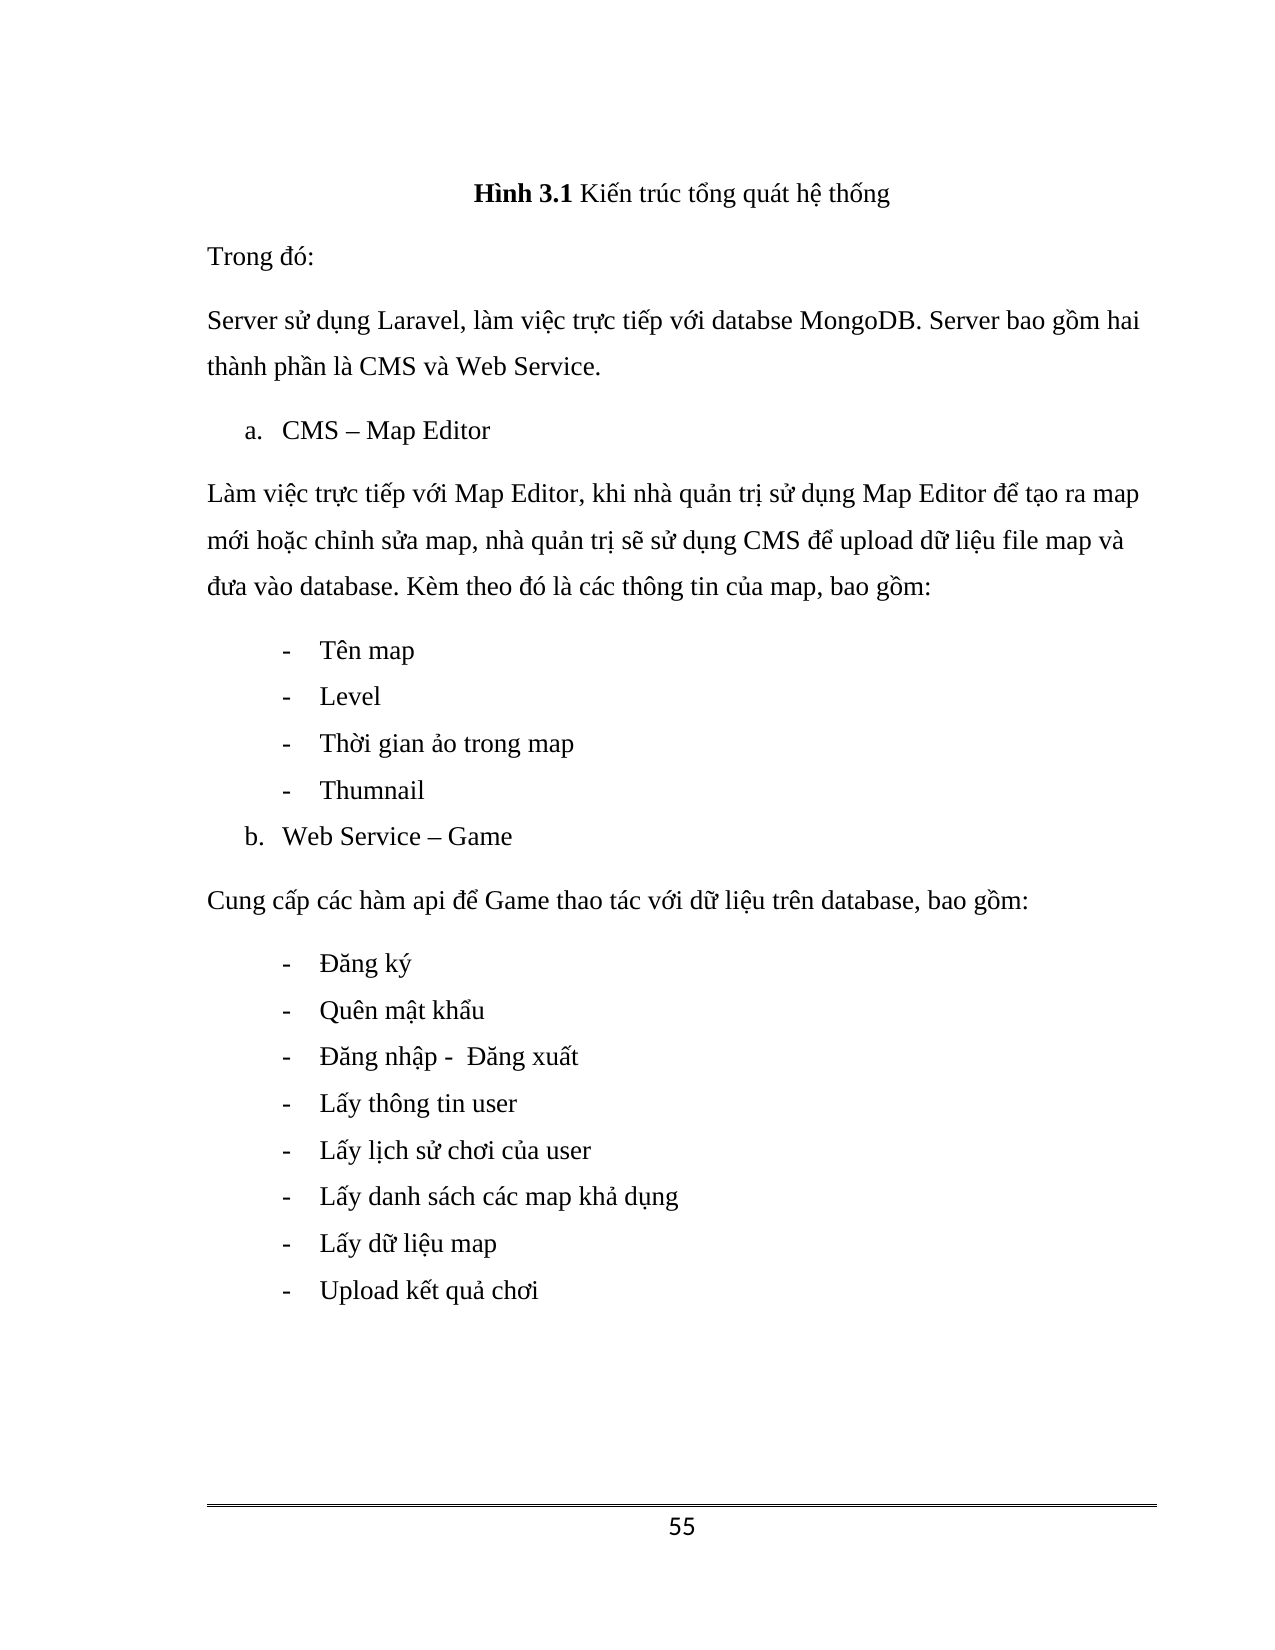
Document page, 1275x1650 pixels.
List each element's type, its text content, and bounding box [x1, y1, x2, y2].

list Đăng nhập - Đăng xuất [282, 1041, 1157, 1072]
text Server sử dụng Laravel, làm việc trực tiếp với databse MongoDB. Server bao gồm hai thành phần là CMS và Web Service. [207, 304, 1157, 382]
list Đăng ký [282, 947, 1157, 978]
text Hình 3.1 Kiến trúc tổng quát hệ thống [207, 177, 1157, 208]
list Thumnail [282, 774, 1157, 805]
text Cung cấp các hàm api để Game thao tác với dữ liệu trên database, bao gồm: [207, 884, 1157, 915]
list Lấy dữ liệu map [282, 1227, 1157, 1258]
list Level [282, 681, 1157, 712]
list Quên mật khẩu [282, 994, 1157, 1025]
list CMS – Map Editor [244, 414, 1157, 445]
list Lấy danh sách các map khả dụng [282, 1181, 1157, 1212]
list Lấy lịch sử chơi của user [282, 1134, 1157, 1165]
list Web Service – Game [244, 821, 1157, 852]
list Thời gian ảo trong map [282, 727, 1157, 758]
text Làm việc trực tiếp với Map Editor, khi nhà quản trị sử dụng Map Editor để tạo ra map mới hoặc chỉnh sửa map, nhà quản trị sẽ sử dụng CMS để upload dữ liệu file map và đưa vào database. Kèm theo đó là các thông tin của map, bao gồm: [207, 477, 1157, 602]
list Tên map [282, 634, 1157, 665]
list Upload kết quả chơi [282, 1274, 1157, 1305]
text Trong đó: [207, 241, 1157, 272]
list Lấy thông tin user [282, 1087, 1157, 1118]
